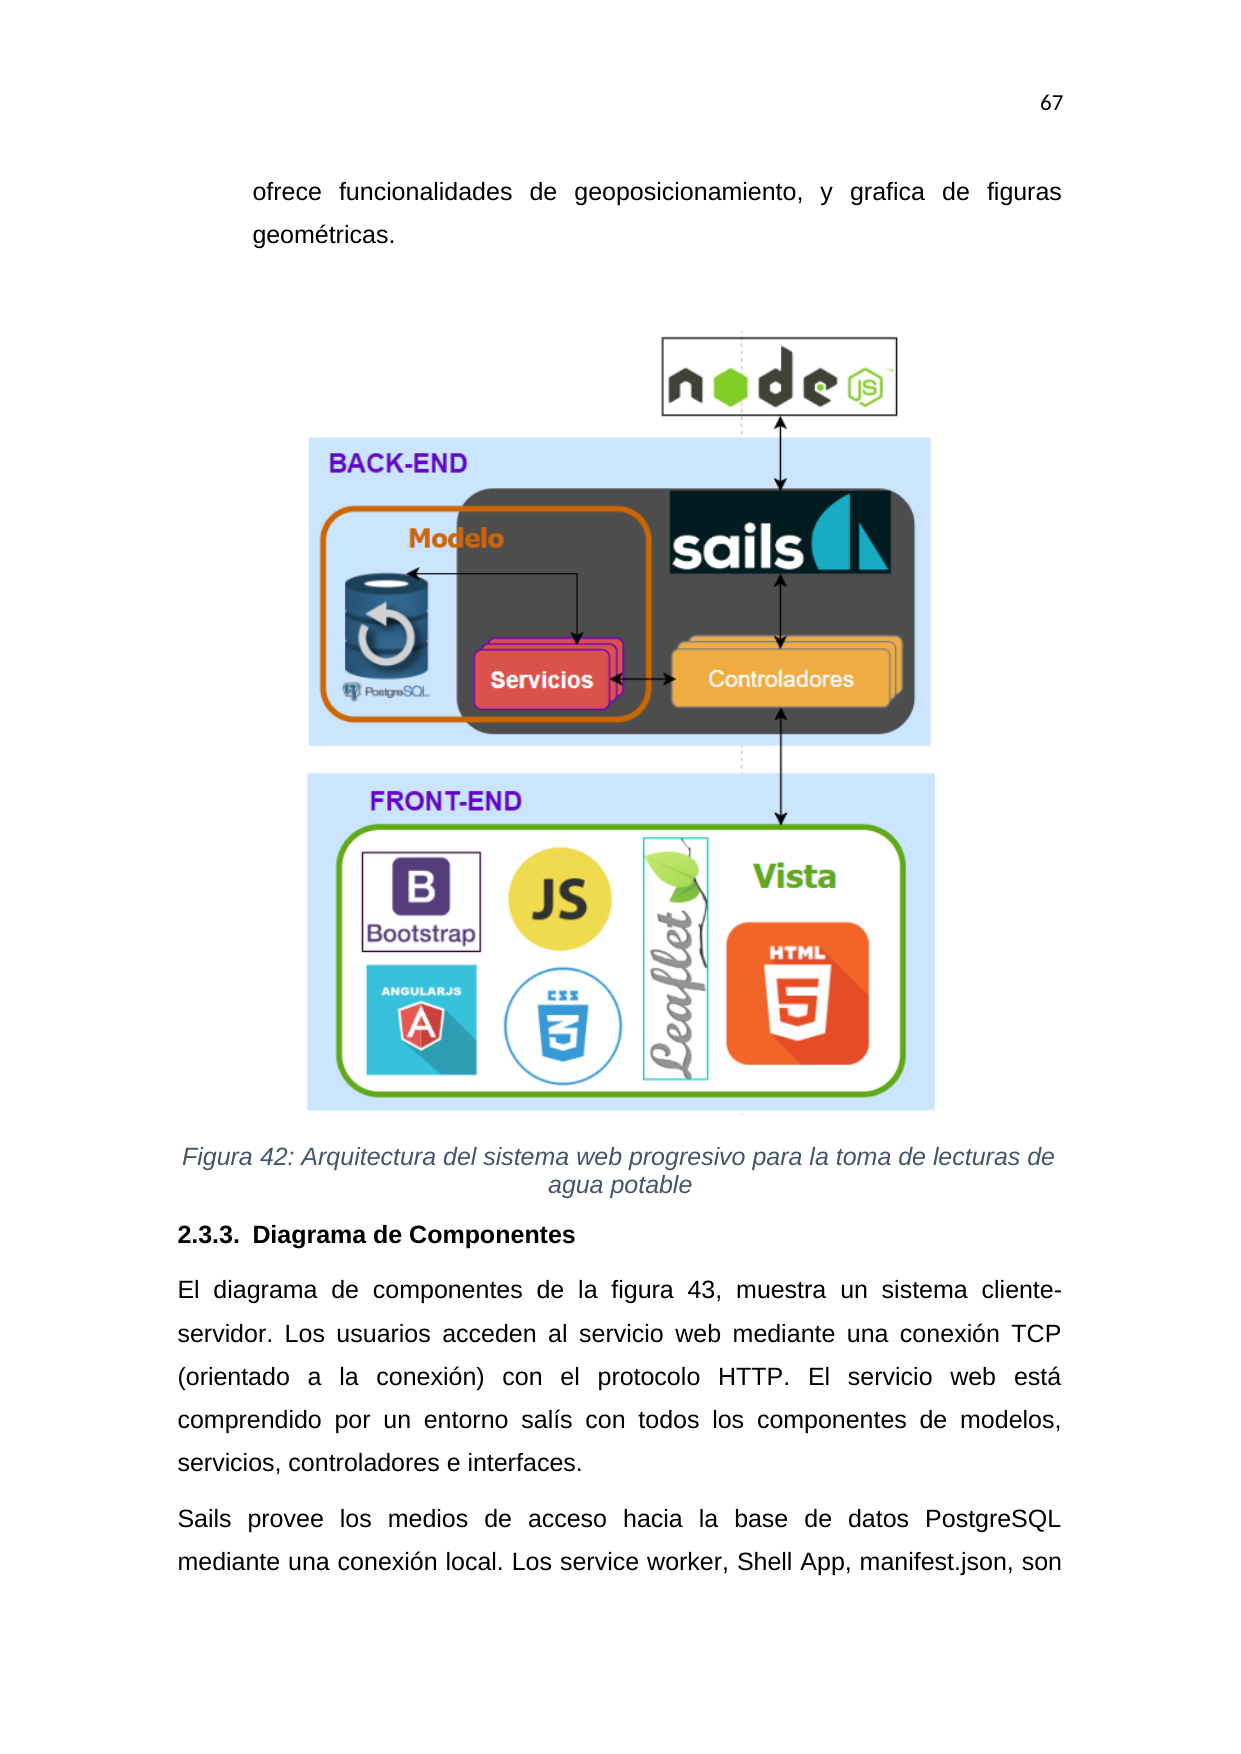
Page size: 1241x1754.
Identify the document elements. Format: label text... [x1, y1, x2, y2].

list Diagrama de Componentes [177, 1220, 1063, 1249]
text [177, 1504, 1063, 1576]
text El diagrama de componentes de la figura 43, muestra un sistema cliente-servidor. Los usuarios acceden al servicio web mediante una conexión TCP (orientado a la conexión) con el protocolo HTTP. El servicio web está comprendido por un entorno salís con todos los componentes de modelos, servicios, controladores e interfaces. [177, 1276, 1063, 1477]
picture [296, 331, 944, 1115]
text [252, 177, 1063, 249]
text Figura 42: Arquitectura del sistema web progresivo para la toma de lecturas de agua potable [177, 1142, 1063, 1199]
